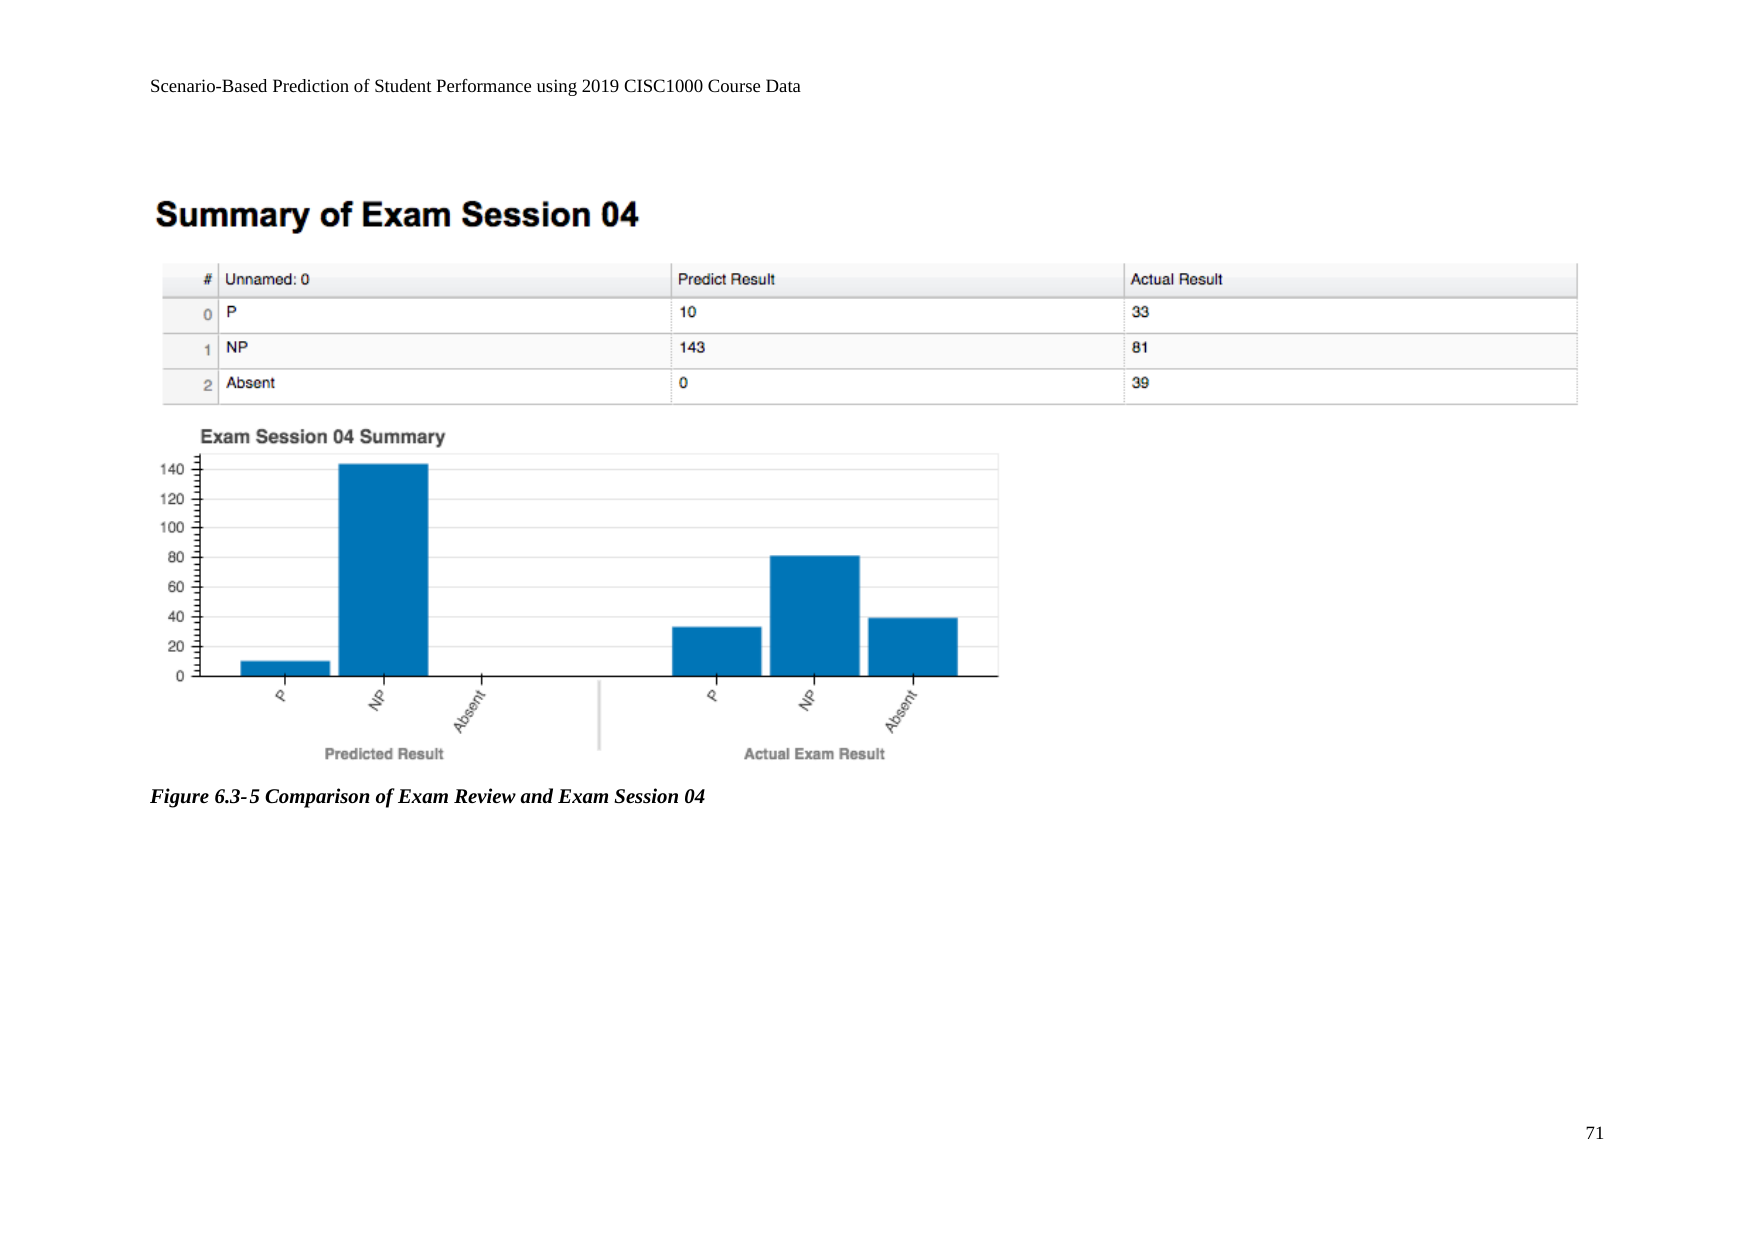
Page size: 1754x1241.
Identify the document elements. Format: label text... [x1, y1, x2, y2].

picture [150, 187, 1588, 785]
